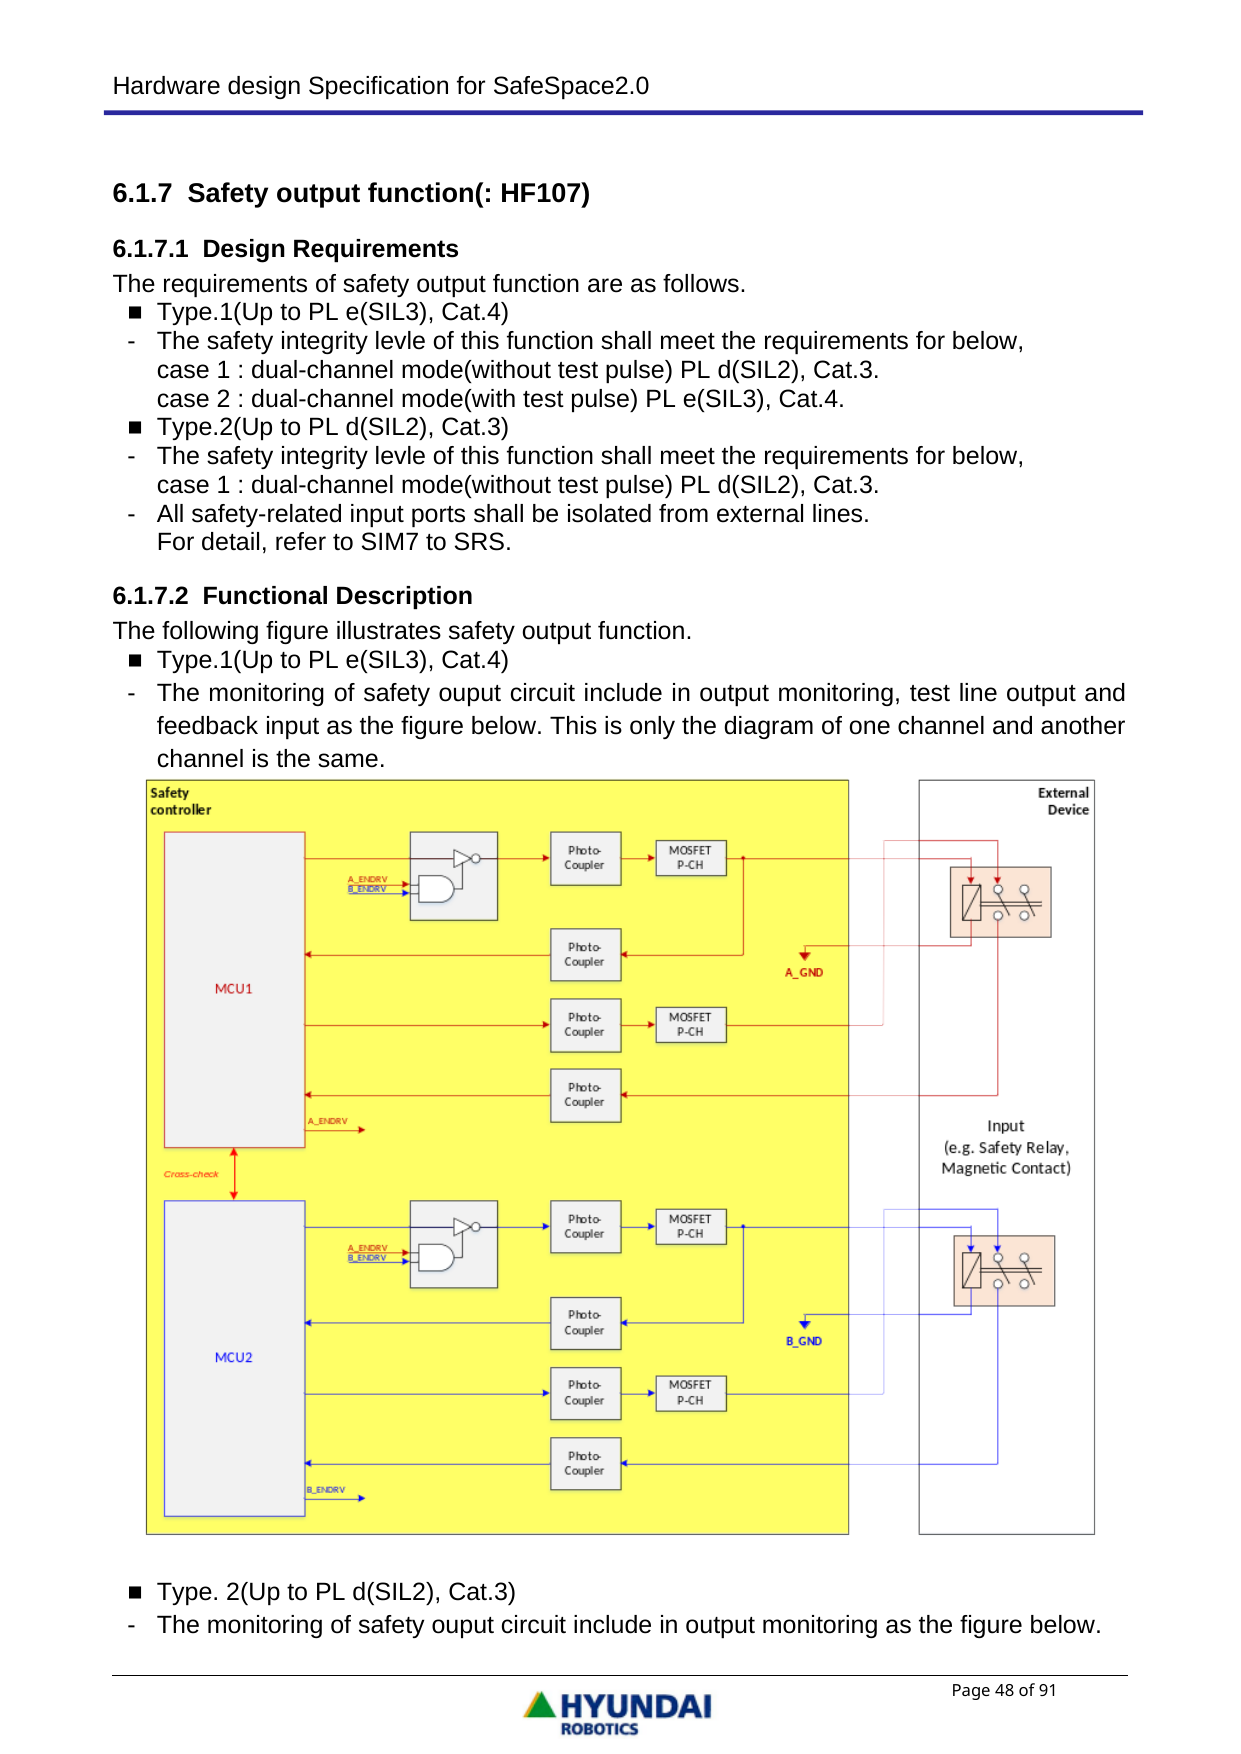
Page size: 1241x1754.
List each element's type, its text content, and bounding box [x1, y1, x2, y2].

list The monitoring of safety ouput circuit include in output monitoring as the figure below. [127, 1610, 1128, 1639]
list Type.1(Up to PL e(SIL3), Cat.4) [127, 297, 1128, 326]
list For detail, refer to SIM7 to SRS. [157, 527, 1128, 556]
picture [520, 1683, 721, 1739]
list Type. 2(Up to PL d(SIL2), Cat.3) [127, 1577, 1128, 1606]
list case 1 : dual-channel mode(without test pulse) PL d(SIL2), Cat.3. [157, 355, 1128, 383]
list case 1 : dual-channel mode(without test pulse) PL d(SIL2), Cat.3. [157, 470, 1128, 498]
list Type.1(Up to PL e(SIL3), Cat.4) [127, 645, 1128, 673]
list Type.2(Up to PL d(SIL2), Cat.3) [127, 412, 1128, 441]
list All safety-related input ports shall be isolated from external lines. [127, 498, 1128, 527]
subtitle Design Requirements [112, 233, 1128, 262]
list case 2 : dual-channel mode(with test pulse) PL e(SIL3), Cat.4. [157, 383, 1128, 412]
list The monitoring of safety ouput circuit include in output monitoring, test line output and feedback input as the figure below. This is only the diagram of one channel and another channel is the same. [127, 678, 1128, 773]
text The following figure illustrates safety output function. [112, 616, 1128, 645]
subtitle Safety output function(: HF107) [112, 177, 1128, 208]
subtitle Functional Description [112, 581, 1128, 610]
list The safety integrity levle of this function shall meet the requirements for below, [127, 326, 1128, 355]
list The safety integrity levle of this function shall meet the requirements for below, [127, 441, 1128, 470]
text The requirements of safety output function are as follows. [112, 268, 1128, 297]
